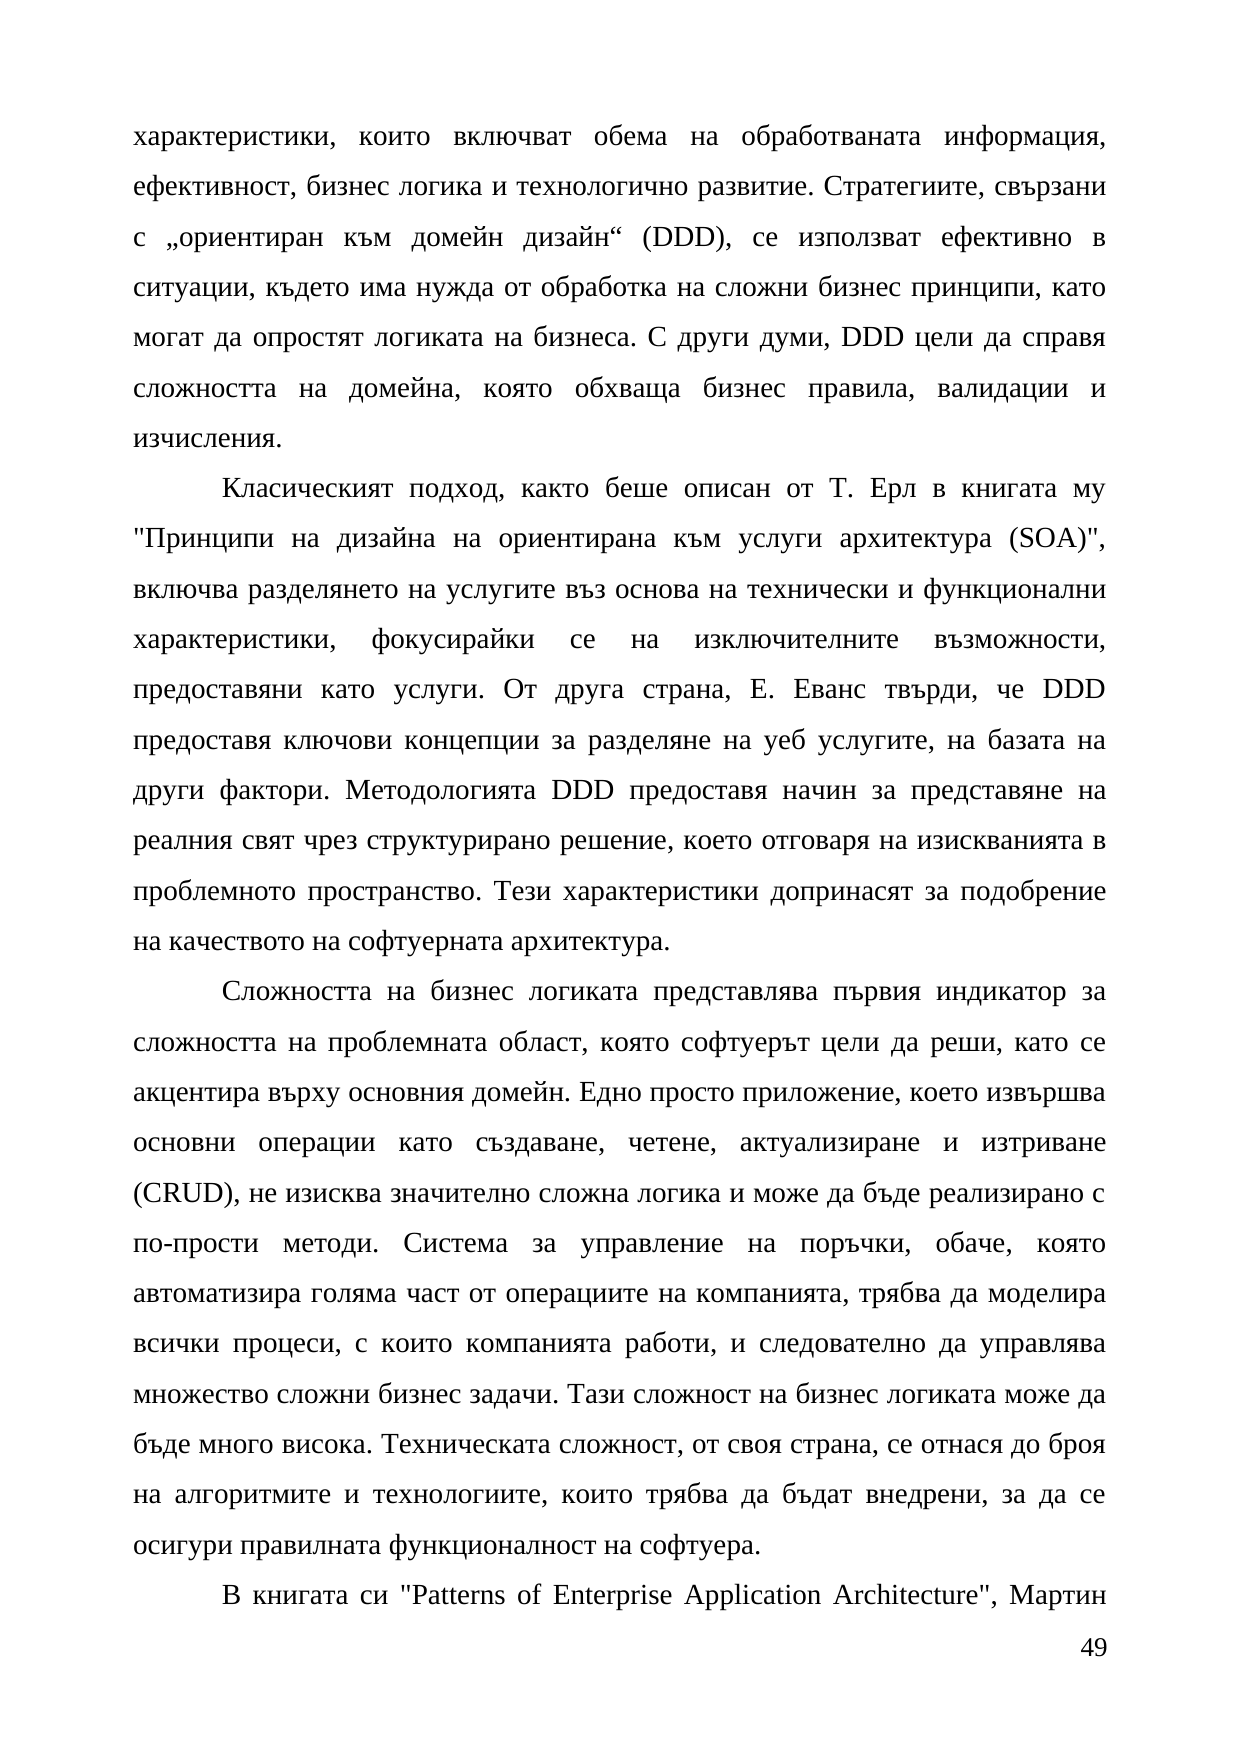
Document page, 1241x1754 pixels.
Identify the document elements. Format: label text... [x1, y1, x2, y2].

text Сложността на бизнес логиката представлява първия индикатор за сложността на проблемната област, която софтуерът цели да реши, като се акцентира върху основния домейн. Едно просто приложение, което извършва основни операции като създаване, четене, актуализиране и изтриване (CRUD), не изисква значително сложна логика и може да бъде реализирано с по-прости методи. Система за управление на поръчки, обаче, която автоматизира голяма част от операциите на компанията, трябва да моделира всички процеси, с които компанията работи, и следователно да управлява множество сложни бизнес задачи. Тази сложност на бизнес логиката може да бъде много висока. Техническата сложност, от своя страна, се отнася до броя на алгоритмите и технологиите, които трябва да бъдат внедрени, за да се осигури правилната функционалност на софтуера. [133, 973, 1107, 1560]
text Класическият подход, както беше описан от Т. Ерл в книгата му "Принципи на дизайна на ориентирана към услуги архитектура (SOA)", включва разделянето на услугите въз основа на технически и функционални характеристики, фокусирайки се на изключителните възможности, предоставяни като услуги. От друга страна, Е. Еванс твърди, че DDD предоставя ключови концепции за разделяне на уеб услугите, на базата на други фактори. Методологията DDD предоставя начин за представяне на реалния свят чрез структурирано решение, което отговаря на изискванията в проблемното пространство. Тези характеристики допринасят за подобрение на качеството на софтуерната архитектура. [133, 470, 1107, 957]
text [133, 118, 1107, 453]
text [133, 1577, 1107, 1611]
